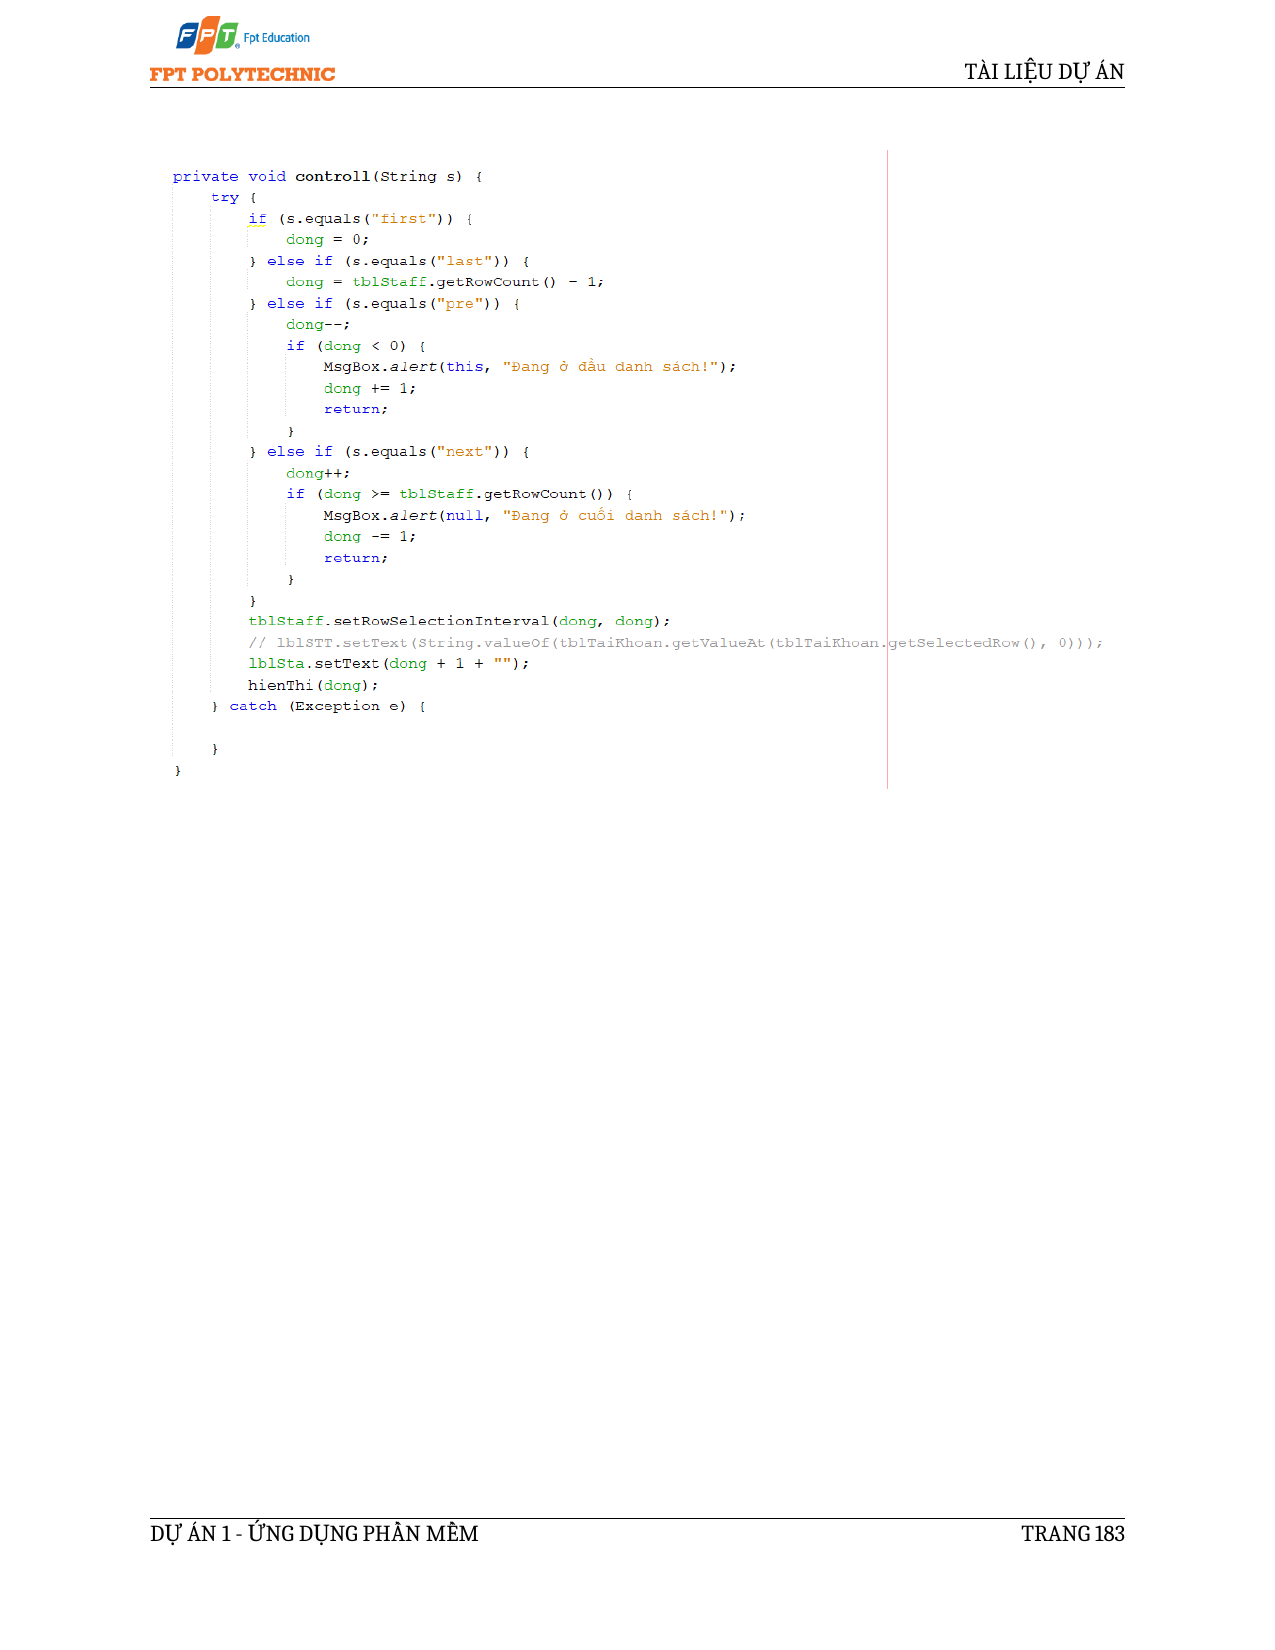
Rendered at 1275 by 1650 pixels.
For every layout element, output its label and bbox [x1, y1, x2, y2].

picture [150, 16, 337, 81]
picture [150, 150, 1125, 789]
